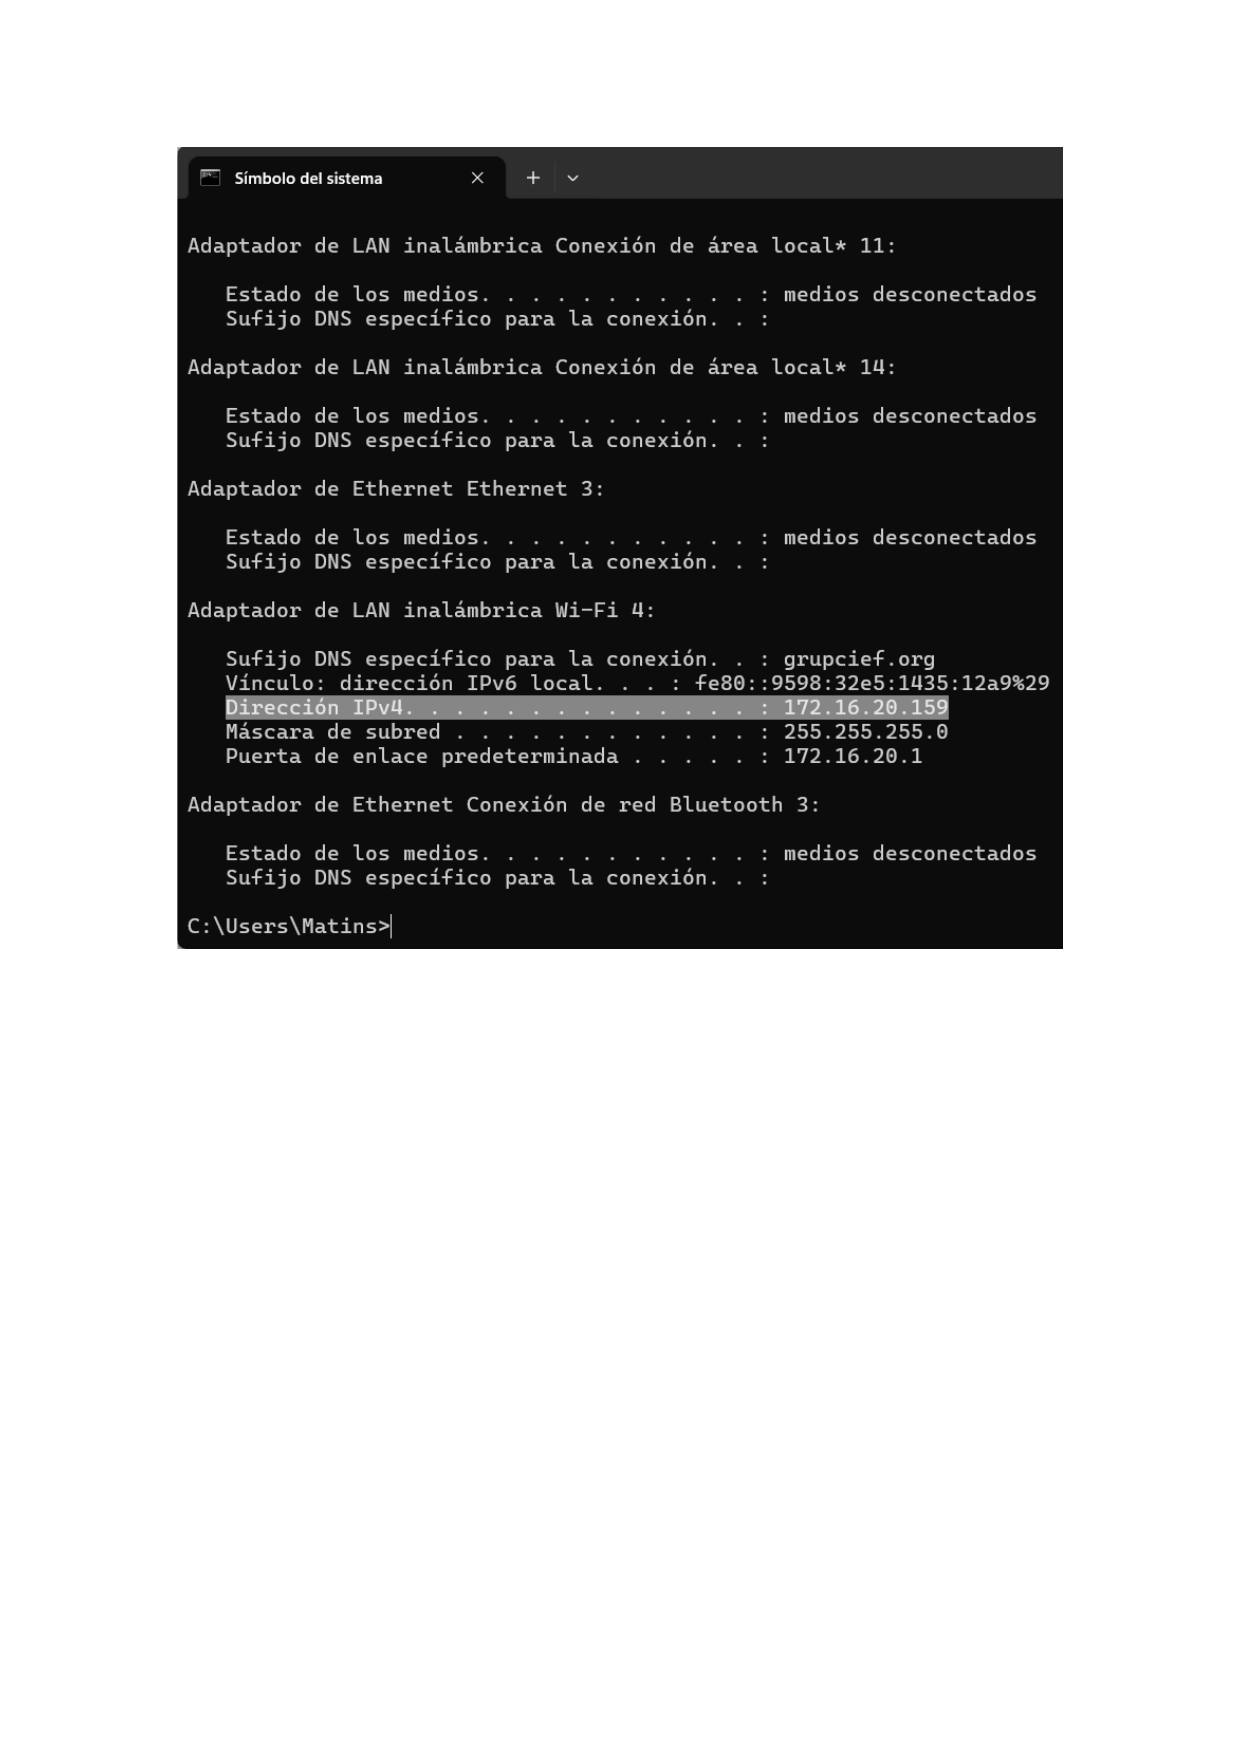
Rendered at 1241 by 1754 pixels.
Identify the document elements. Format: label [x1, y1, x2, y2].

picture [177, 147, 1063, 949]
